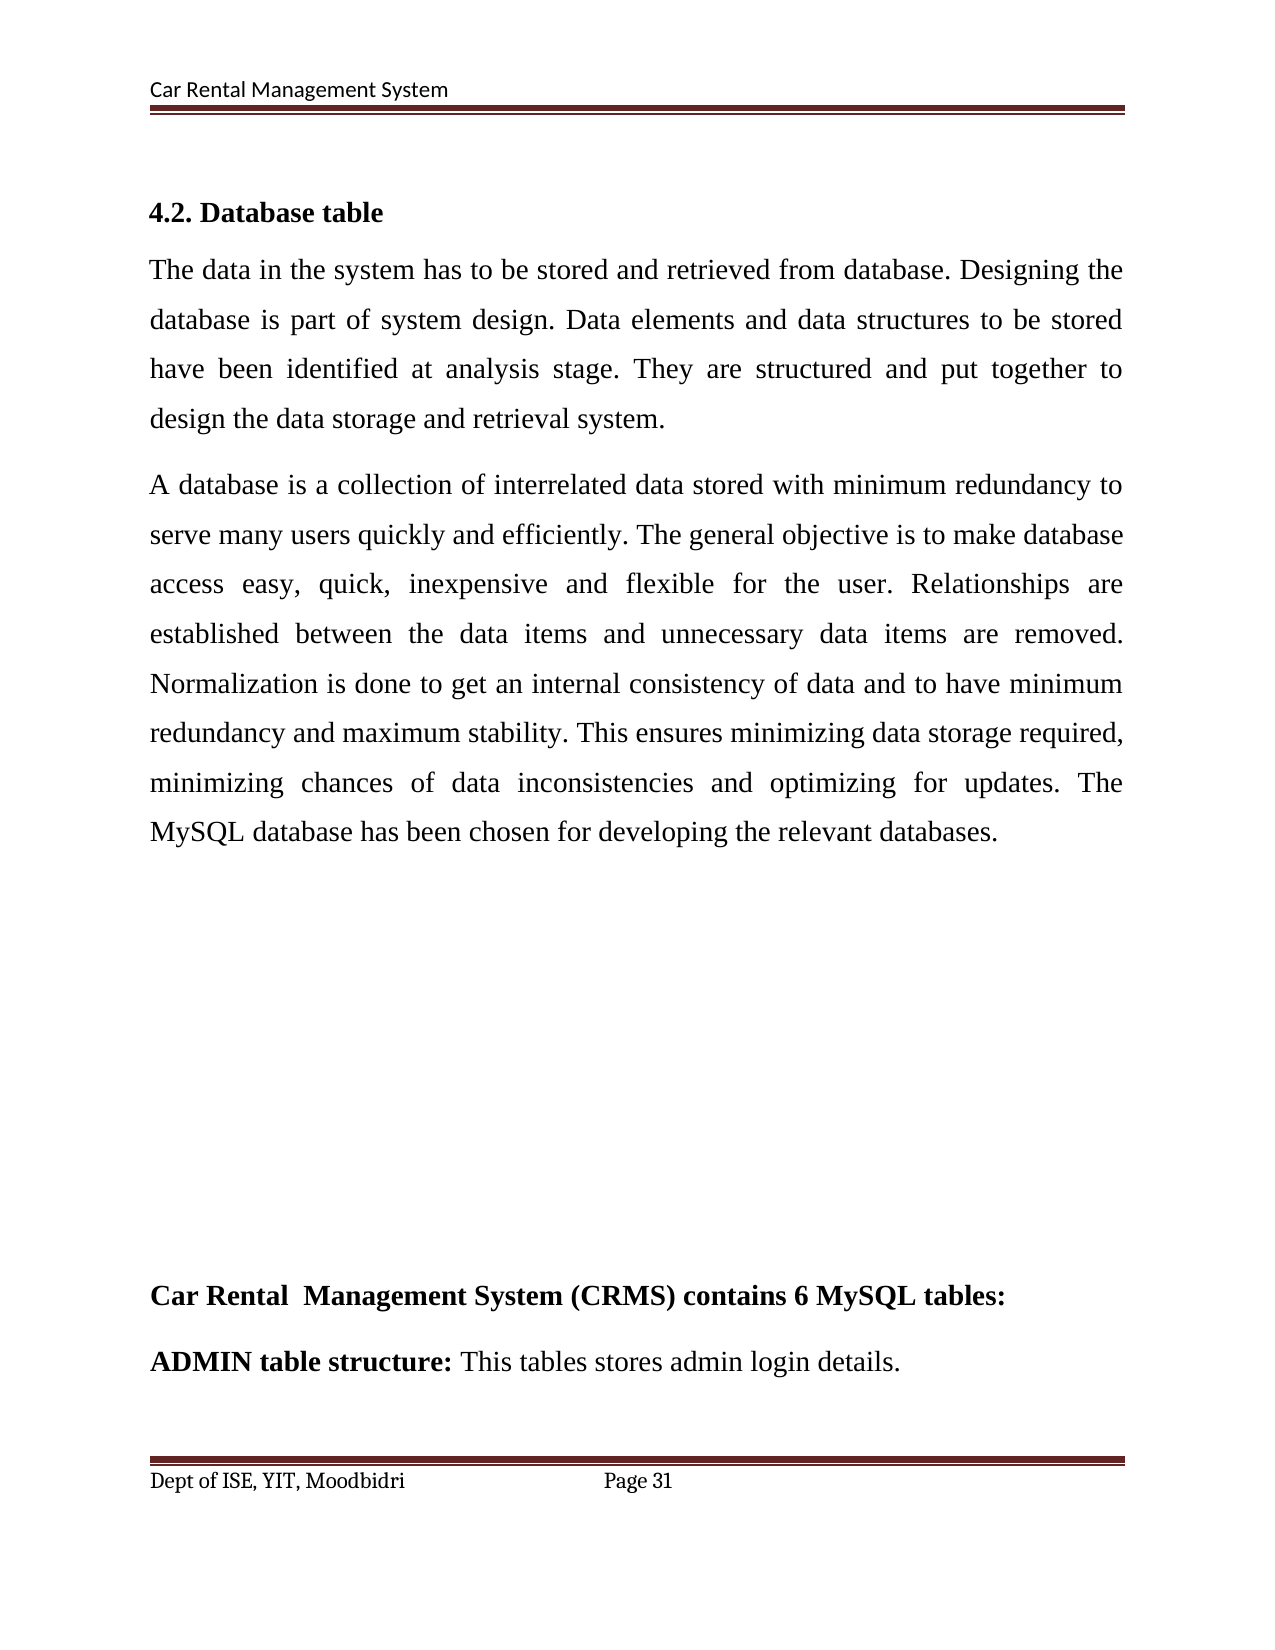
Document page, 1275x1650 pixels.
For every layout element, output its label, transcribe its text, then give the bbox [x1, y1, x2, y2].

text ADMIN table structure: This tables stores admin login details. [150, 1344, 1125, 1378]
text Car Rental Management System (CRMS) contains 6 MySQL tables: [150, 1278, 1124, 1312]
text A database is a collection of interrelated data stored with minimum redundancy to serve many users quickly and efficiently. The general objective is to make database access easy, quick, inexpensive and flexible for the user. Relationships are established between the data items and unnecessary data items are removed. Normalization is done to get an internal consistency of data and to have minimum redundancy and maximum stability. This ensures minimizing data storage required, minimizing chances of data inconsistencies and optimizing for updates. The MySQL database has been chosen for developing the relevant databases. [148, 467, 1124, 848]
text 4.2. Database table [148, 195, 1125, 229]
text The data in the system has to be stored and retrieved from database. Designing the database is part of system design. Data elements and data structures to be stored have been identified at analysis stage. They are structured and put together to design the data storage and retrieval system. [148, 252, 1124, 435]
